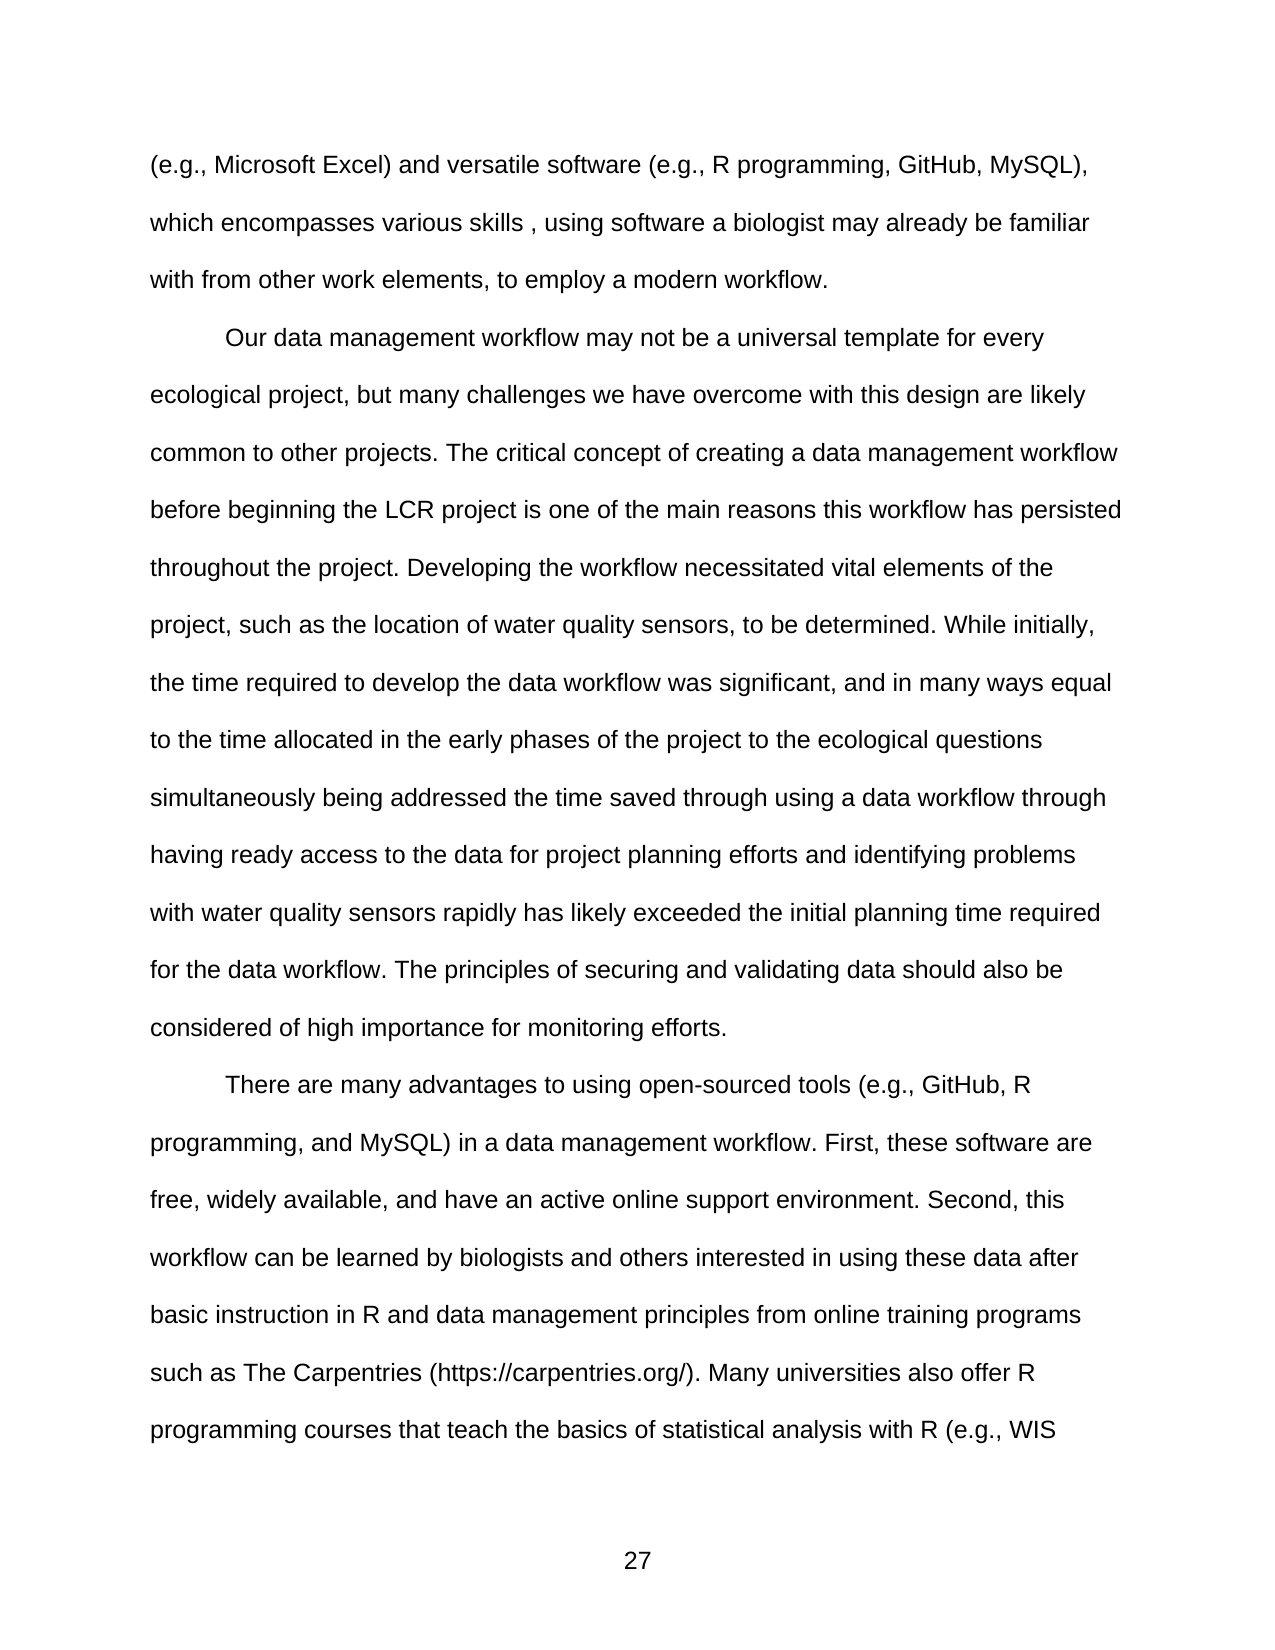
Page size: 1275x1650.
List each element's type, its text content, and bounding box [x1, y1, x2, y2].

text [150, 150, 1125, 294]
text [150, 1070, 1125, 1444]
text Our data management workflow may not be a universal template for every ecological project, but many challenges we have overcome with this design are likely common to other projects. The critical concept of creating a data management workflow before beginning the LCR project is one of the main reasons this workflow has persisted throughout the project. Developing the workflow necessitated vital elements of the project, such as the location of water quality sensors, to be determined. While initially, the time required to develop the data workflow was significant, and in many ways equal to the time allocated in the early phases of the project to the ecological questions simultaneously being addressed the time saved through using a data workflow through having ready access to the data for project planning efforts and identifying problems with water quality sensors rapidly has likely exceeded the initial planning time required for the data workflow. The principles of securing and validating data should also be considered of high importance for monitoring efforts. [150, 322, 1125, 1041]
